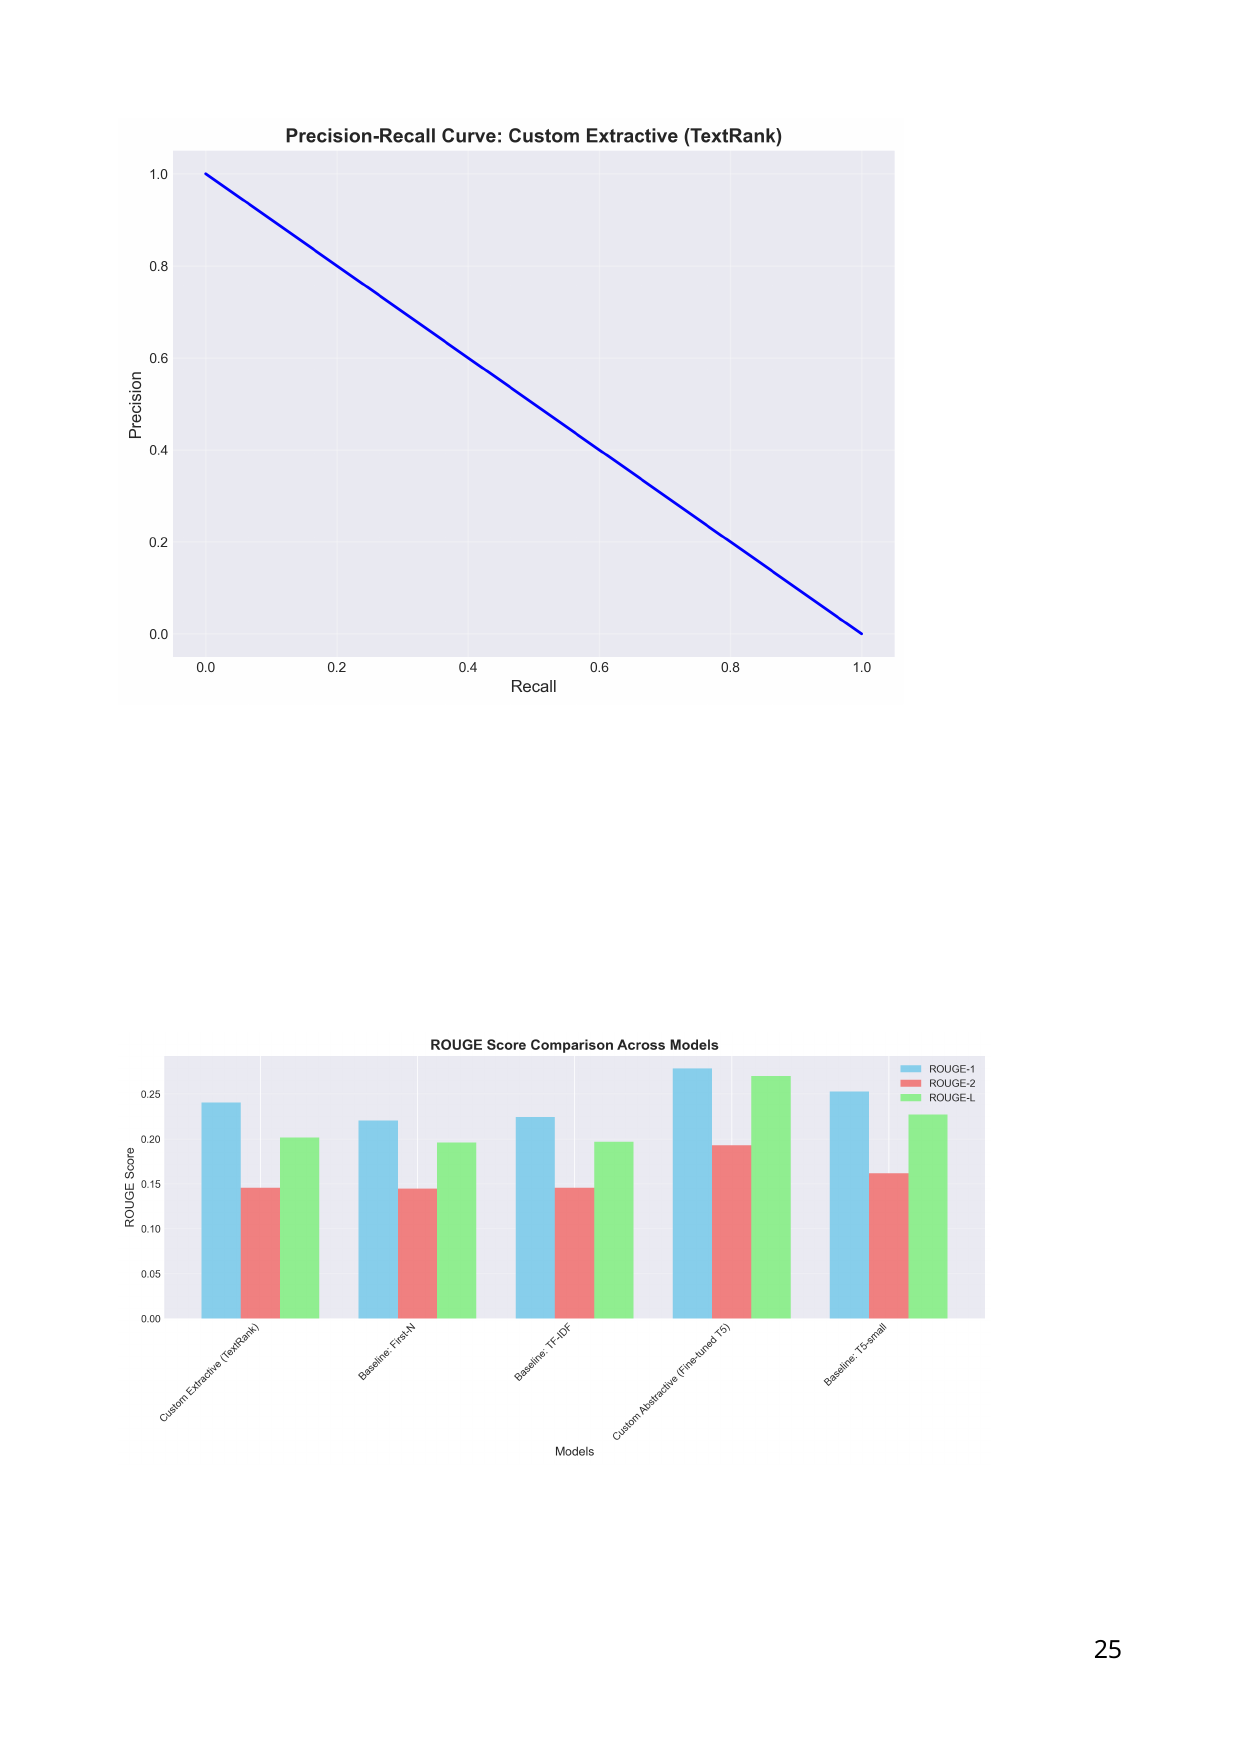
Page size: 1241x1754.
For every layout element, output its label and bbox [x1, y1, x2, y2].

picture [118, 118, 904, 705]
picture [118, 1032, 992, 1465]
